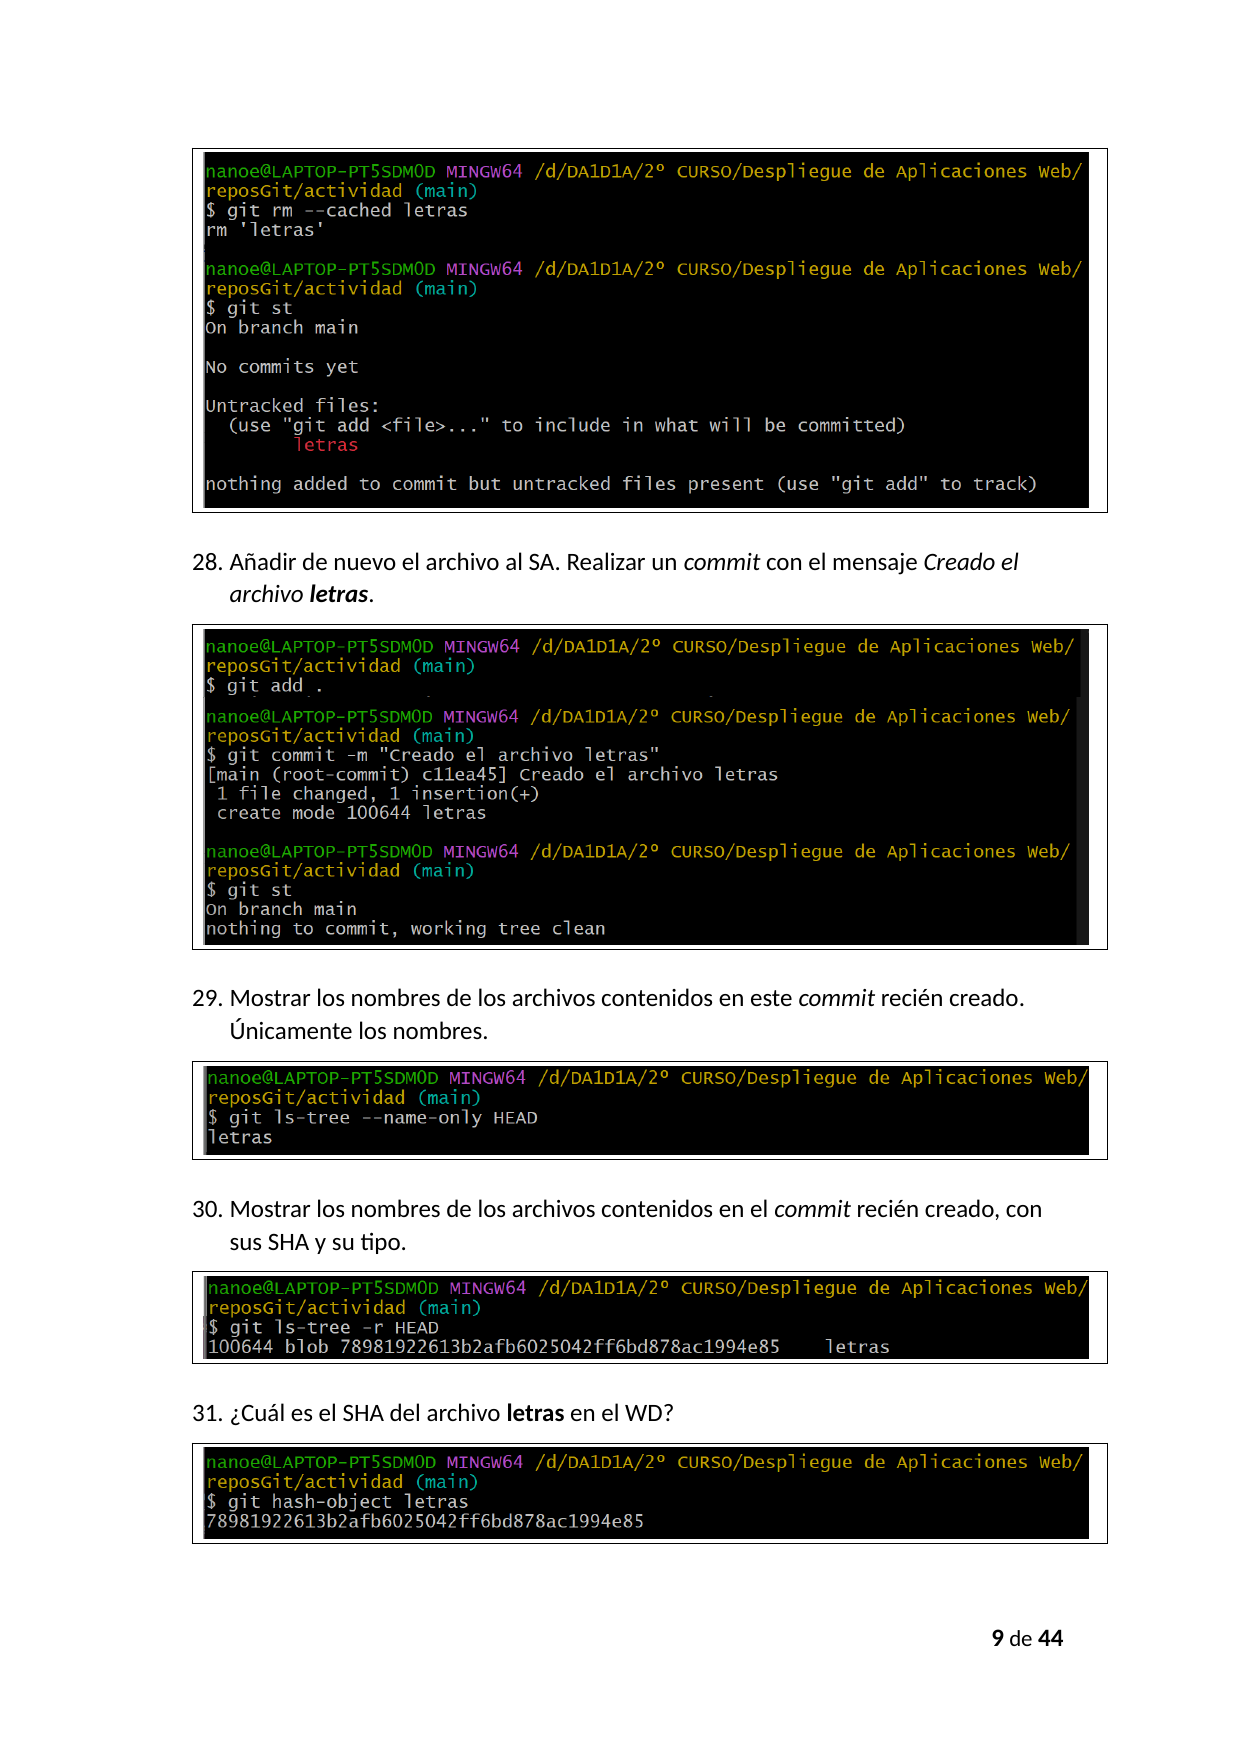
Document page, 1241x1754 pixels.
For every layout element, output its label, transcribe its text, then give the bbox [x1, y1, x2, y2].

picture [203, 1066, 1089, 1155]
picture [203, 629, 1089, 945]
list ¿Cuál es el SHA del archivo letras en el WD? [192, 1397, 1063, 1427]
list Mostrar los nombres de los archivos contenidos en el commit recién creado, con sus SHA y su tipo. [192, 1193, 1063, 1256]
list Añadir de nuevo el archivo al SA. Realizar un commit con el mensaje Creado el archivo letras. [192, 546, 1063, 609]
list Mostrar los nombres de los archivos contenidos en este commit recién creado. Únicamente los nombres. [192, 982, 1063, 1046]
table_header [193, 1272, 1107, 1363]
picture [203, 1276, 1089, 1359]
picture [203, 152, 1089, 508]
table_header [193, 149, 1107, 512]
table_header [193, 1062, 1107, 1159]
picture [203, 1447, 1089, 1539]
table_header [193, 1444, 1107, 1542]
table_header [193, 625, 1107, 948]
